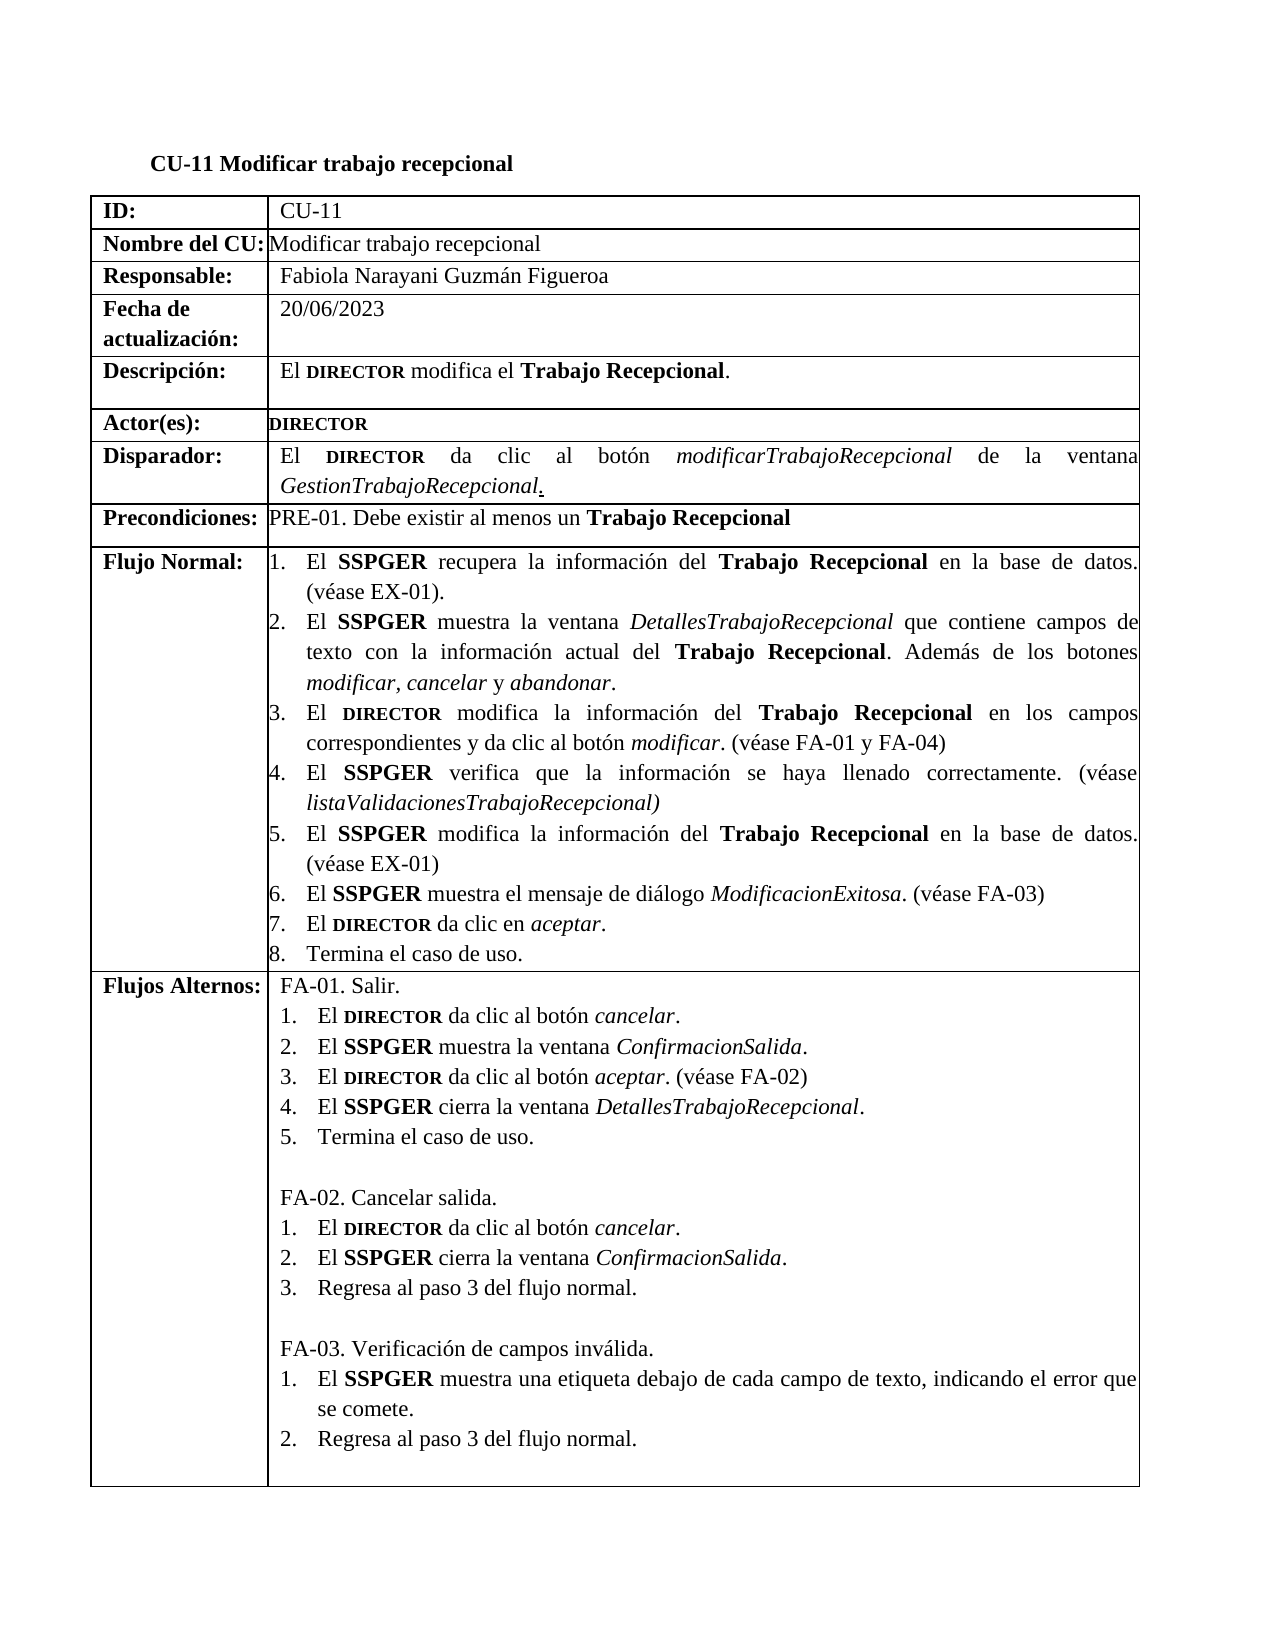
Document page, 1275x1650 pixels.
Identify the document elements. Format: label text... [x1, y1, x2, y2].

table_cell PRE-01. Debe existir al menos un Trabajo Recepcional [269, 505, 1139, 546]
table_cell Actor(es): [92, 410, 267, 441]
table_cell Descripción: [92, 357, 267, 408]
table_cell Flujos Alternos: [92, 972, 267, 1486]
table_cell director [269, 410, 1139, 441]
table_cell El director modifica el Trabajo Recepcional. [269, 357, 1139, 408]
text CU-11 Modificar trabajo recepcional [150, 150, 1125, 176]
table_cell Flujo Normal: [92, 548, 267, 971]
table_cell El SSPGER recupera la información del Trabajo Recepcional en la base de datos. (véase EX-01). El SSPGER muestra la ventana DetallesTrabajoRecepcional que contiene campos de texto con la información actual del Trabajo Recepcional. Además de los botones modificar, cancelar y abandonar. El director modifica la información del Trabajo Recepcional en los campos correspondientes y da clic al botón modificar. (véase FA-01 y FA-04) El SSPGER verifica que la información se haya llenado correctamente. (véase listaValidacionesTrabajoRecepcional) El SSPGER modifica la información del Trabajo Recepcional en la base de datos. (véase EX-01) El SSPGER muestra el mensaje de diálogo ModificacionExitosa. (véase FA-03) El director da clic en aceptar. Termina el caso de uso. [269, 548, 1139, 971]
table_cell Fecha de actualización: [92, 295, 267, 356]
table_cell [269, 972, 1139, 1486]
table_cell Precondiciones: [92, 505, 267, 546]
table_cell Modificar trabajo recepcional [269, 230, 1139, 261]
table_cell Disparador: [92, 442, 267, 503]
table_cell 20/06/2023 [269, 295, 1139, 356]
table_header ID: [92, 197, 267, 228]
table_header CU-11 [269, 197, 1139, 228]
table_cell El director da clic al botón modificarTrabajoRecepcional de la ventana GestionTrabajoRecepcional. [269, 442, 1139, 503]
table_cell Fabiola Narayani Guzmán Figueroa [269, 262, 1139, 293]
table_cell Nombre del CU: [92, 230, 267, 261]
table_cell Responsable: [92, 262, 267, 293]
